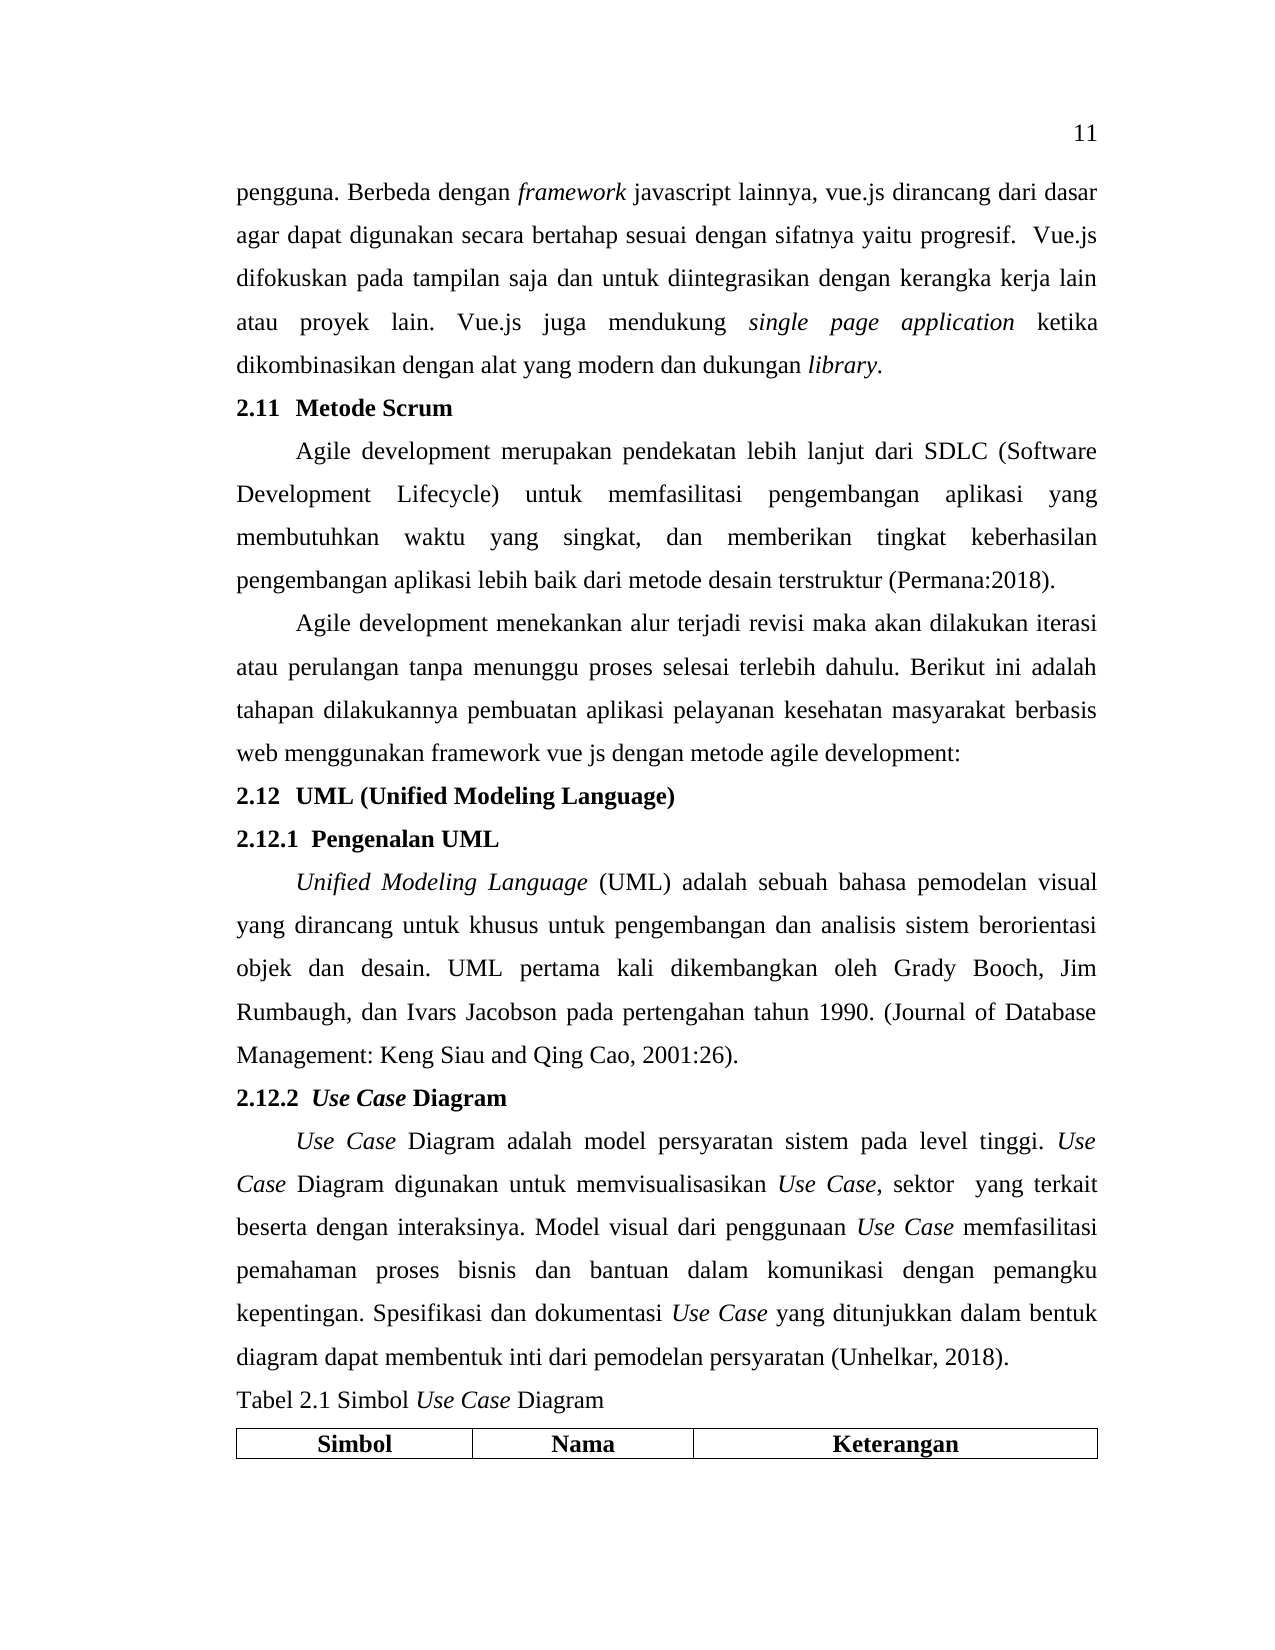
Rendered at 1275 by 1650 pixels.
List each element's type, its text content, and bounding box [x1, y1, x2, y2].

text Agile development merupakan pendekatan lebih lanjut dari SDLC (Software Development Lifecycle) untuk memfasilitasi pengembangan aplikasi yang membutuhkan waktu yang singkat, dan memberikan tingkat keberhasilan pengembangan aplikasi lebih baik dari metode desain terstruktur (Permana:2018). [236, 436, 1098, 594]
subtitle Metode Scrum [236, 393, 1098, 422]
text Tabel 2.1 Simbol Use Case Diagram [236, 1385, 1098, 1413]
subtitle UML (Unified Modeling Language) [236, 781, 1098, 810]
text Unified Modeling Language (UML) adalah sebuah bahasa pemodelan visual yang dirancang untuk khusus untuk pengembangan dan analisis sistem berorientasi objek dan desain. UML pertama kali dikembangkan oleh Grady Booch, Jim Rumbaugh, dan Ivars Jacobson pada pertengahan tahun 1990. (Journal of Database Management: Keng Siau and Qing Cao, 2001:26). [236, 867, 1098, 1068]
table_header Keterangan [694, 1429, 1097, 1458]
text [236, 177, 1098, 378]
text Use Case Diagram adalah model persyaratan sistem pada level tinggi. Use Case Diagram digunakan untuk memvisualisasikan Use Case, sektor yang terkait beserta dengan interaksinya. Model visual dari penggunaan Use Case memfasilitasi pemahaman proses bisnis dan bantuan dalam komunikasi dengan pemangku kepentingan. Spesifikasi dan dokumentasi Use Case yang ditunjukkan dalam bentuk diagram dapat membentuk inti dari pemodelan persyaratan (Unhelkar, 2018). [236, 1126, 1098, 1370]
text Agile development menekankan alur terjadi revisi maka akan dilakukan iterasi atau perulangan tanpa menunggu proses selesai terlebih dahulu. Berikut ini adalah tahapan dilakukannya pembuatan aplikasi pelayanan kesehatan masyarakat berbasis web menggunakan framework vue js dengan metode agile development: [236, 608, 1098, 767]
table_header Simbol [237, 1429, 472, 1458]
table_header Nama [473, 1429, 693, 1458]
subtitle Use Case Diagram [236, 1083, 1098, 1112]
subtitle Pengenalan UML [236, 824, 1098, 853]
